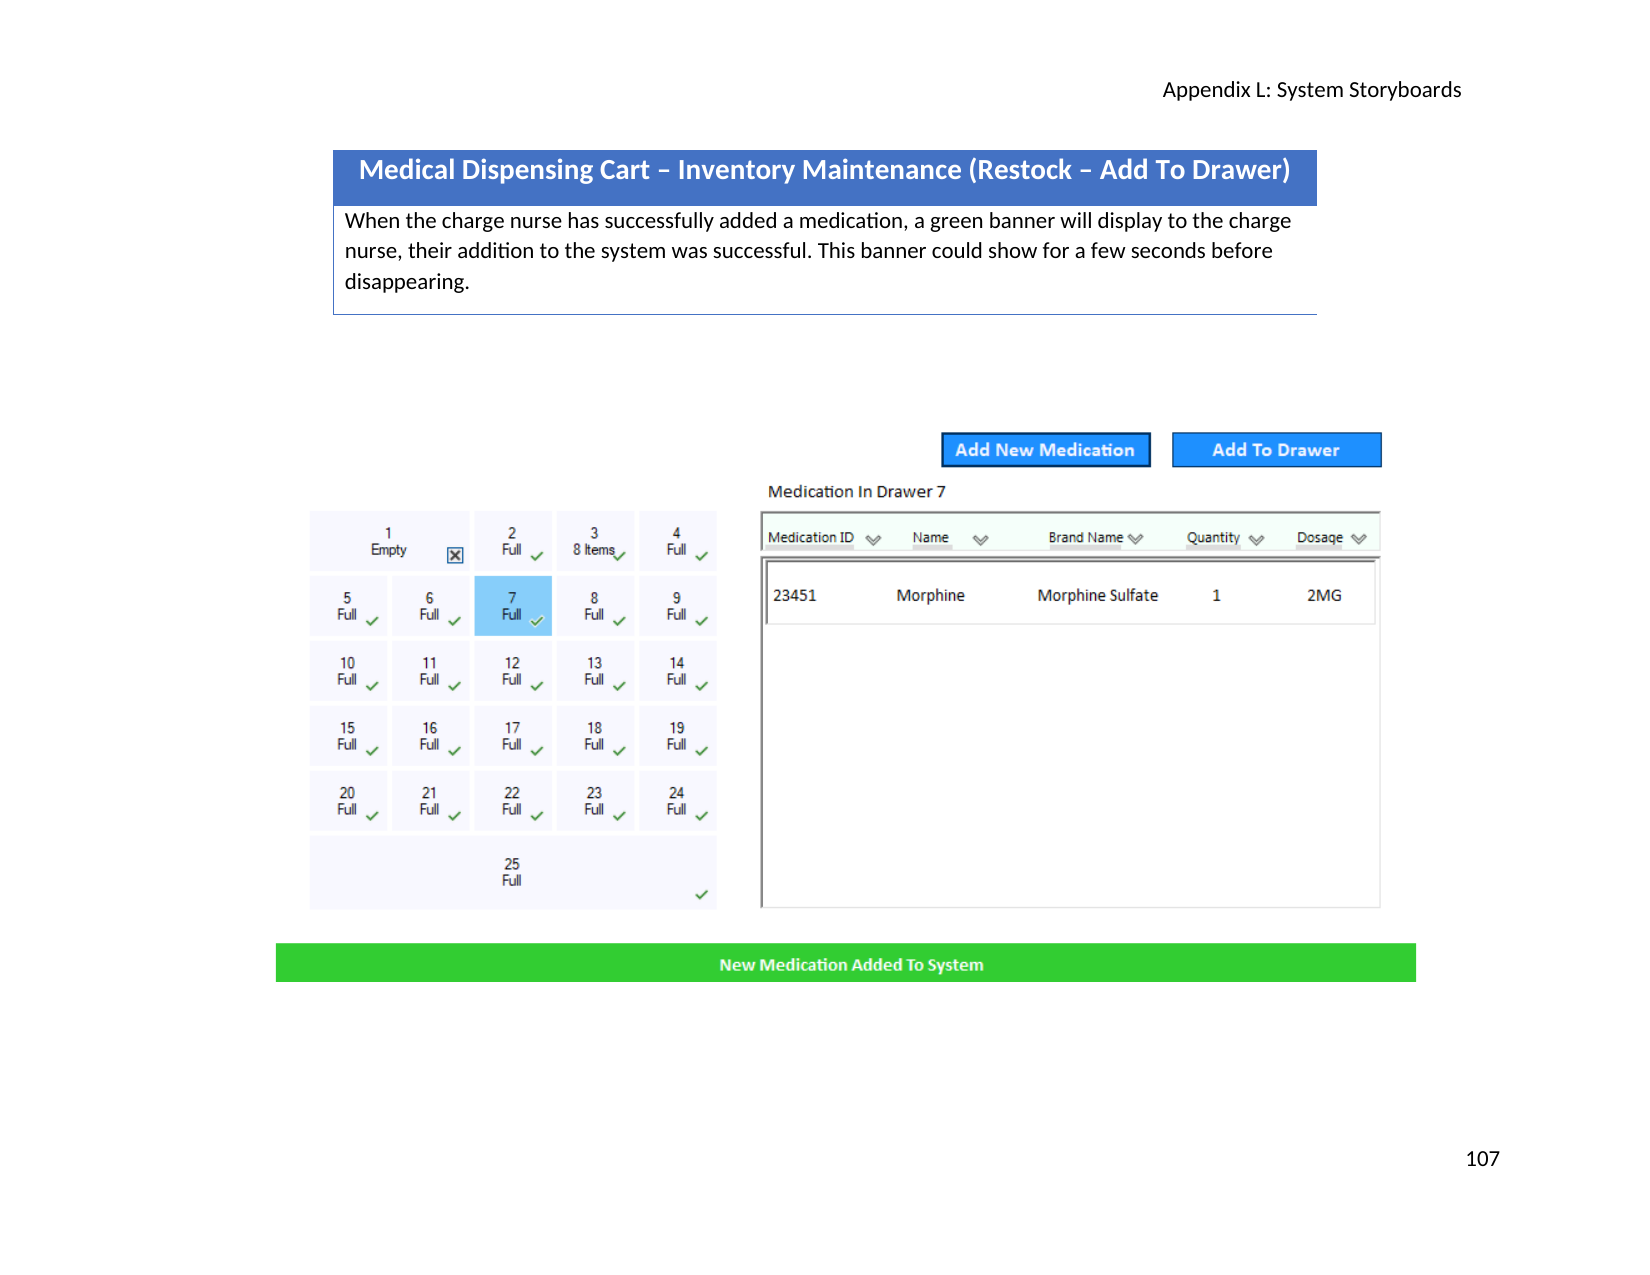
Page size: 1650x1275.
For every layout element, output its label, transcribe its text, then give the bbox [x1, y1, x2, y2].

table_cell When the charge nurse has successfully added a medication, a green banner will display to the charge nurse, their addition to the system was successful. This banner could show for a few seconds before disappearing. [334, 206, 1317, 314]
table_header Medical Dispensing Cart – Inventory Maintenance (Restock – Add To Drawer) [334, 151, 1317, 205]
picture [275, 345, 1417, 982]
